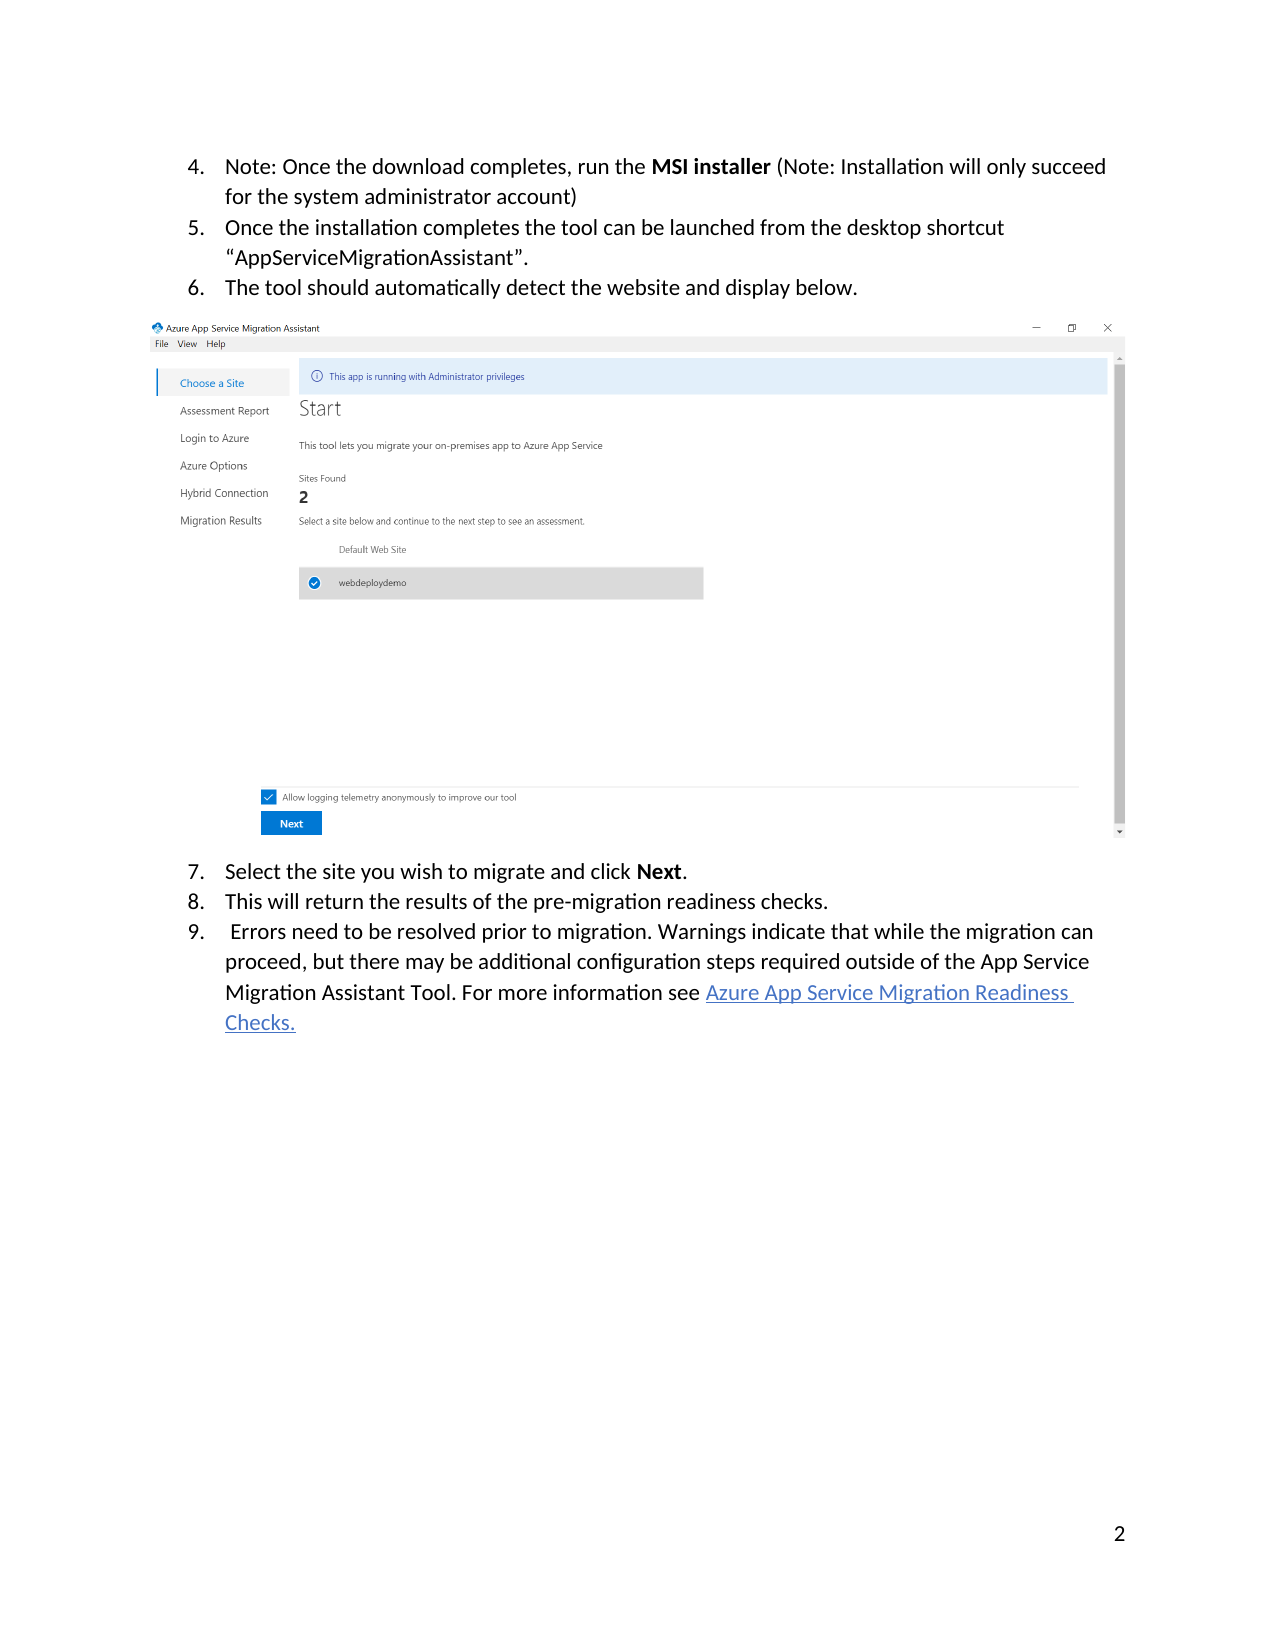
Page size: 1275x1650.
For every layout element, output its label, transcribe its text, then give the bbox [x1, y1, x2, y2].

picture [150, 320, 1125, 838]
list The tool should automatically detect the website and display below. [187, 273, 1125, 301]
list Select the site you wish to migrate and click Next. [187, 857, 1125, 885]
list This will return the results of the pre-migration readiness checks. [187, 887, 1125, 915]
list Once the installation completes the tool can be launched from the desktop shortcut “AppServiceMigrationAssistant”. [187, 213, 1125, 271]
list Note: Once the download completes, run the MSI installer (Note: Installation will only succeed for the system administrator account) [187, 152, 1125, 211]
list Errors need to be resolved prior to migration. Warnings indicate that while the migration can proceed, but there may be additional configuration steps required outside of the App Service Migration Assistant Tool. For more information see Azure App Service Migration Readiness Checks. [187, 917, 1125, 1036]
